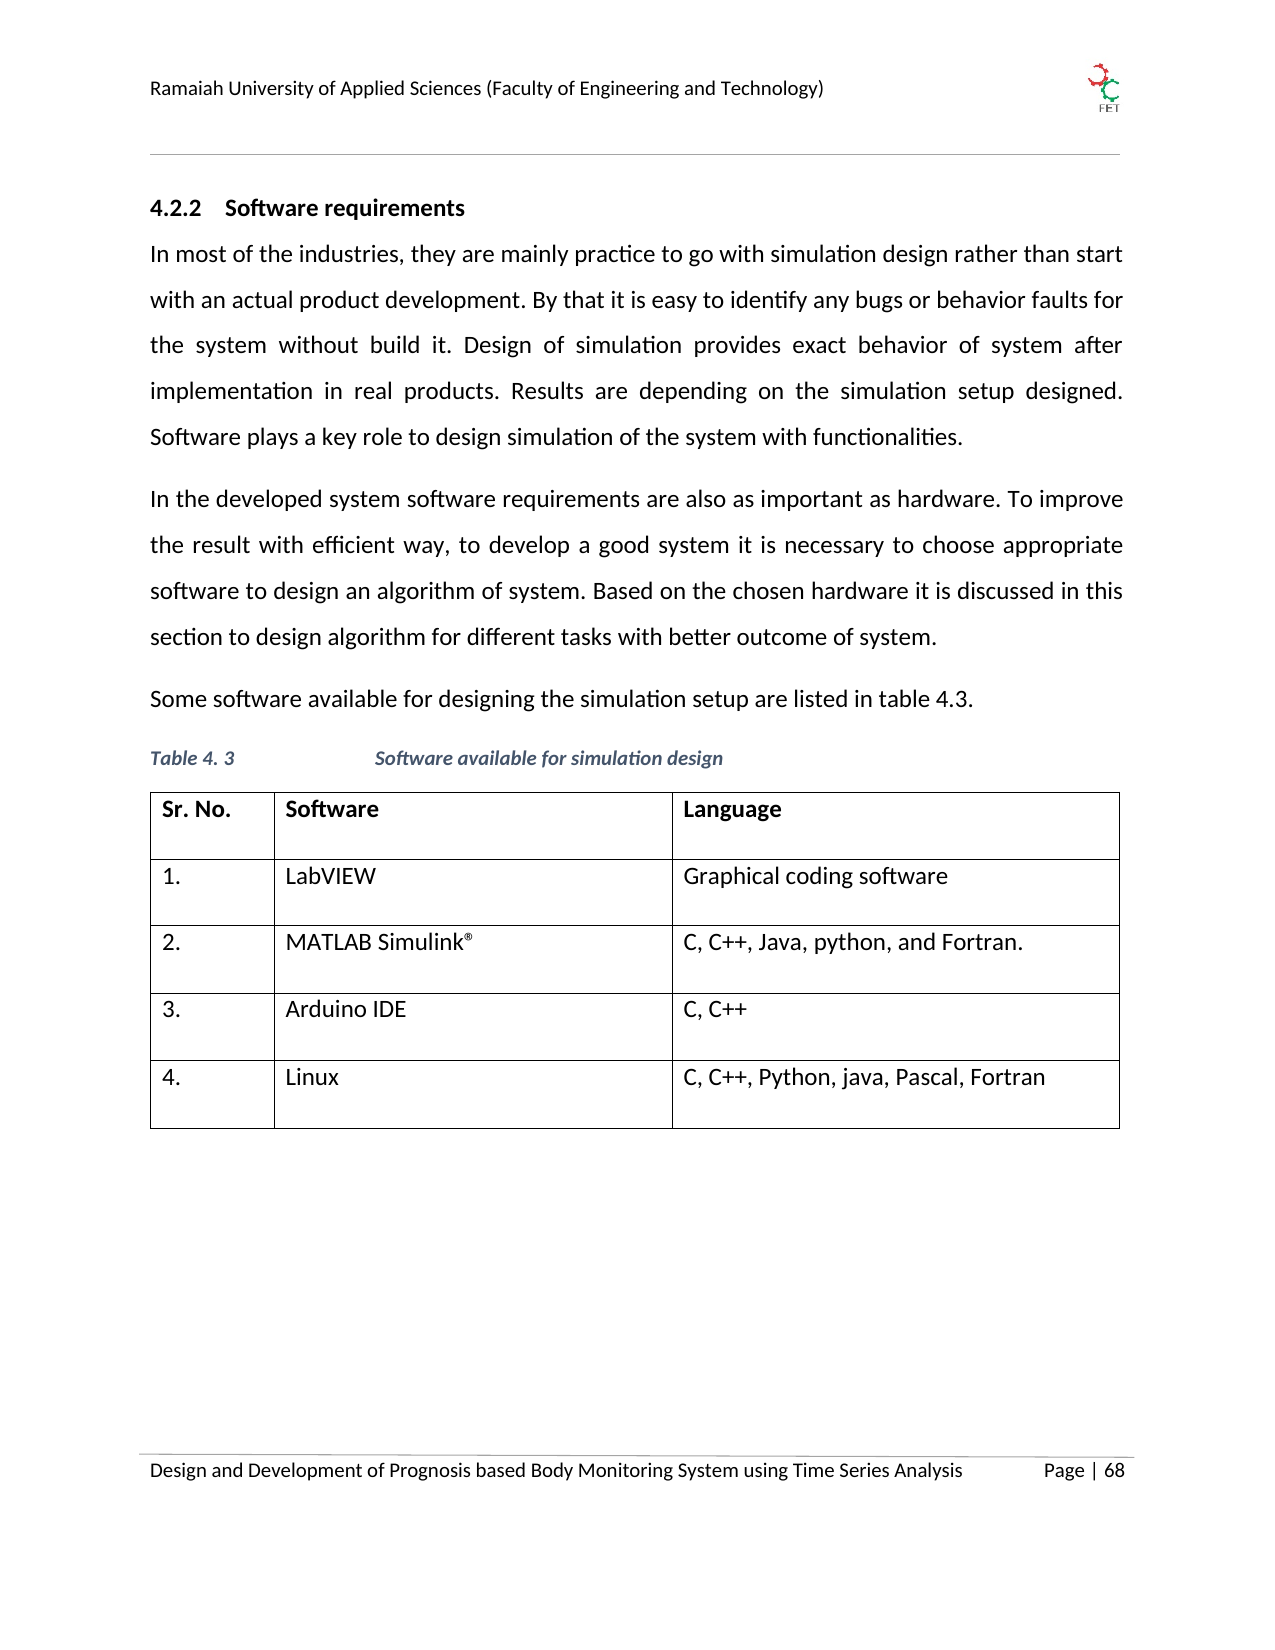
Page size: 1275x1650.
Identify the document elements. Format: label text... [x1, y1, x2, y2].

table_header Language [673, 793, 1119, 859]
table_cell 1. [151, 860, 274, 925]
text In the developed system software requirements are also as important as hardware. To improve the result with efficient way, to develop a good system it is necessary to choose appropriate software to design an algorithm of system. Based on the chosen hardware it is discussed in this section to design algorithm for different tasks with better outcome of system. [150, 483, 1125, 651]
text In most of the industries, they are mainly practice to go with simulation design rather than start with an actual product development. By that it is easy to identify any bugs or behavior faults for the system without build it. Design of simulation provides exact behavior of system after implementation in real products. Results are depending on the simulation setup designed. Software plays a key role to design simulation of the system with functionalities. [150, 238, 1125, 452]
table_cell C, C++, Python, java, Pascal, Fortran [673, 1061, 1119, 1127]
table_cell 3. [151, 994, 274, 1060]
text Some software available for designing the simulation setup are listed in table 4.3. [150, 683, 1125, 713]
table_cell LabVIEW [275, 860, 672, 925]
table_cell 2. [151, 926, 274, 992]
table_cell Linux [275, 1061, 672, 1127]
table_header Sr. No. [151, 793, 274, 859]
text Table 4. 3 Software available for simulation design [150, 745, 1125, 771]
table_cell 4. [151, 1061, 274, 1127]
table_cell C, C++ [673, 994, 1119, 1060]
table_cell Graphical coding software [673, 860, 1119, 925]
picture [1084, 57, 1125, 118]
subtitle 4.2.2 Software requirements [150, 192, 1125, 223]
table_header Software [275, 793, 672, 859]
table_cell C, C++, Java, python, and Fortran. [673, 926, 1119, 992]
table_cell Arduino IDE [275, 994, 672, 1060]
table_cell MATLAB Simulink® [275, 926, 672, 992]
